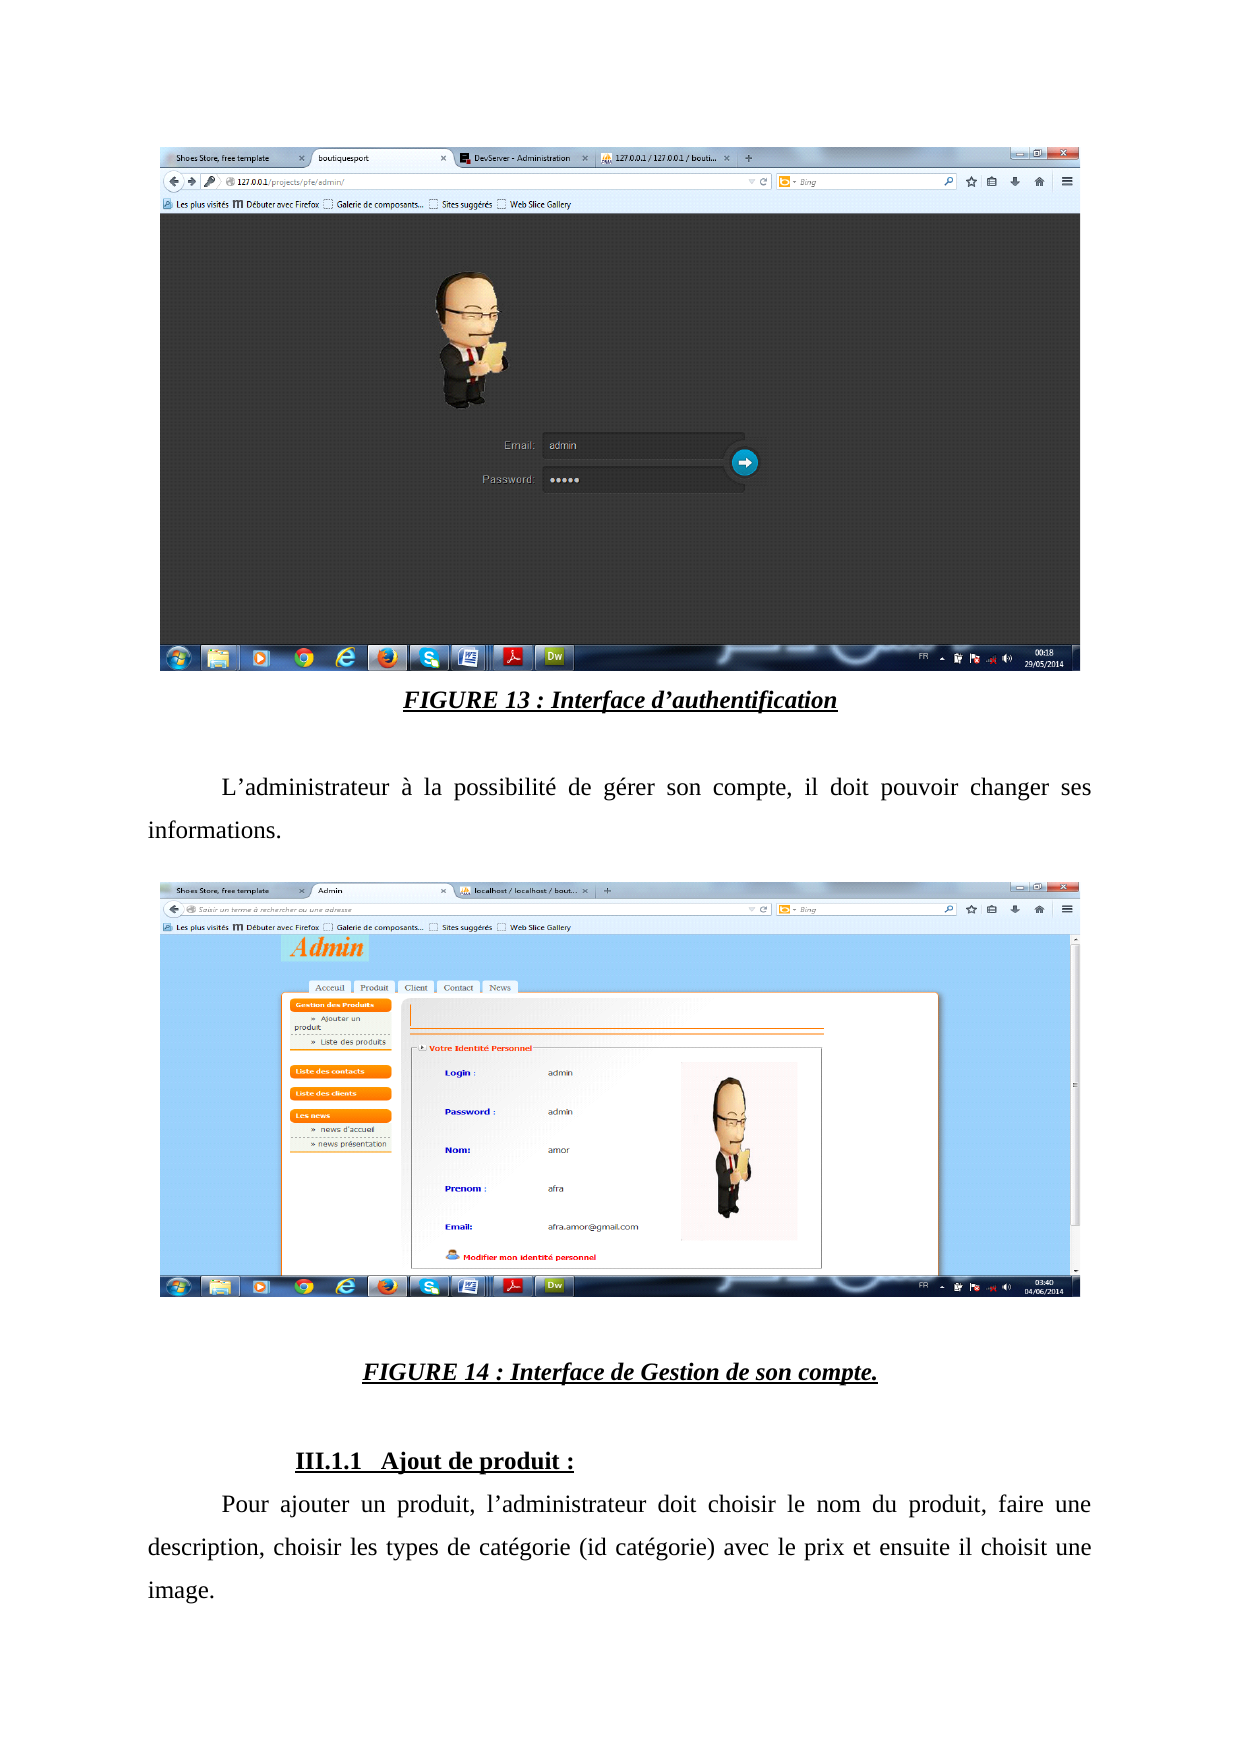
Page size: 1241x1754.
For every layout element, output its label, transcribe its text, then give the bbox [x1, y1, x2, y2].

picture [160, 147, 1081, 671]
text III.1.1 Ajout de produit : [221, 1446, 1093, 1475]
picture [160, 882, 1081, 1297]
text L’administrateur à la possibilité de gérer son compte, il doit pouvoir changer ses informations. [148, 772, 1093, 843]
text Pour ajouter un produit, l’administrateur doit choisir le nom du produit, faire une description, choisir les types de catégorie (id catégorie) avec le prix et ensuite il choisit une image. [148, 1489, 1093, 1604]
